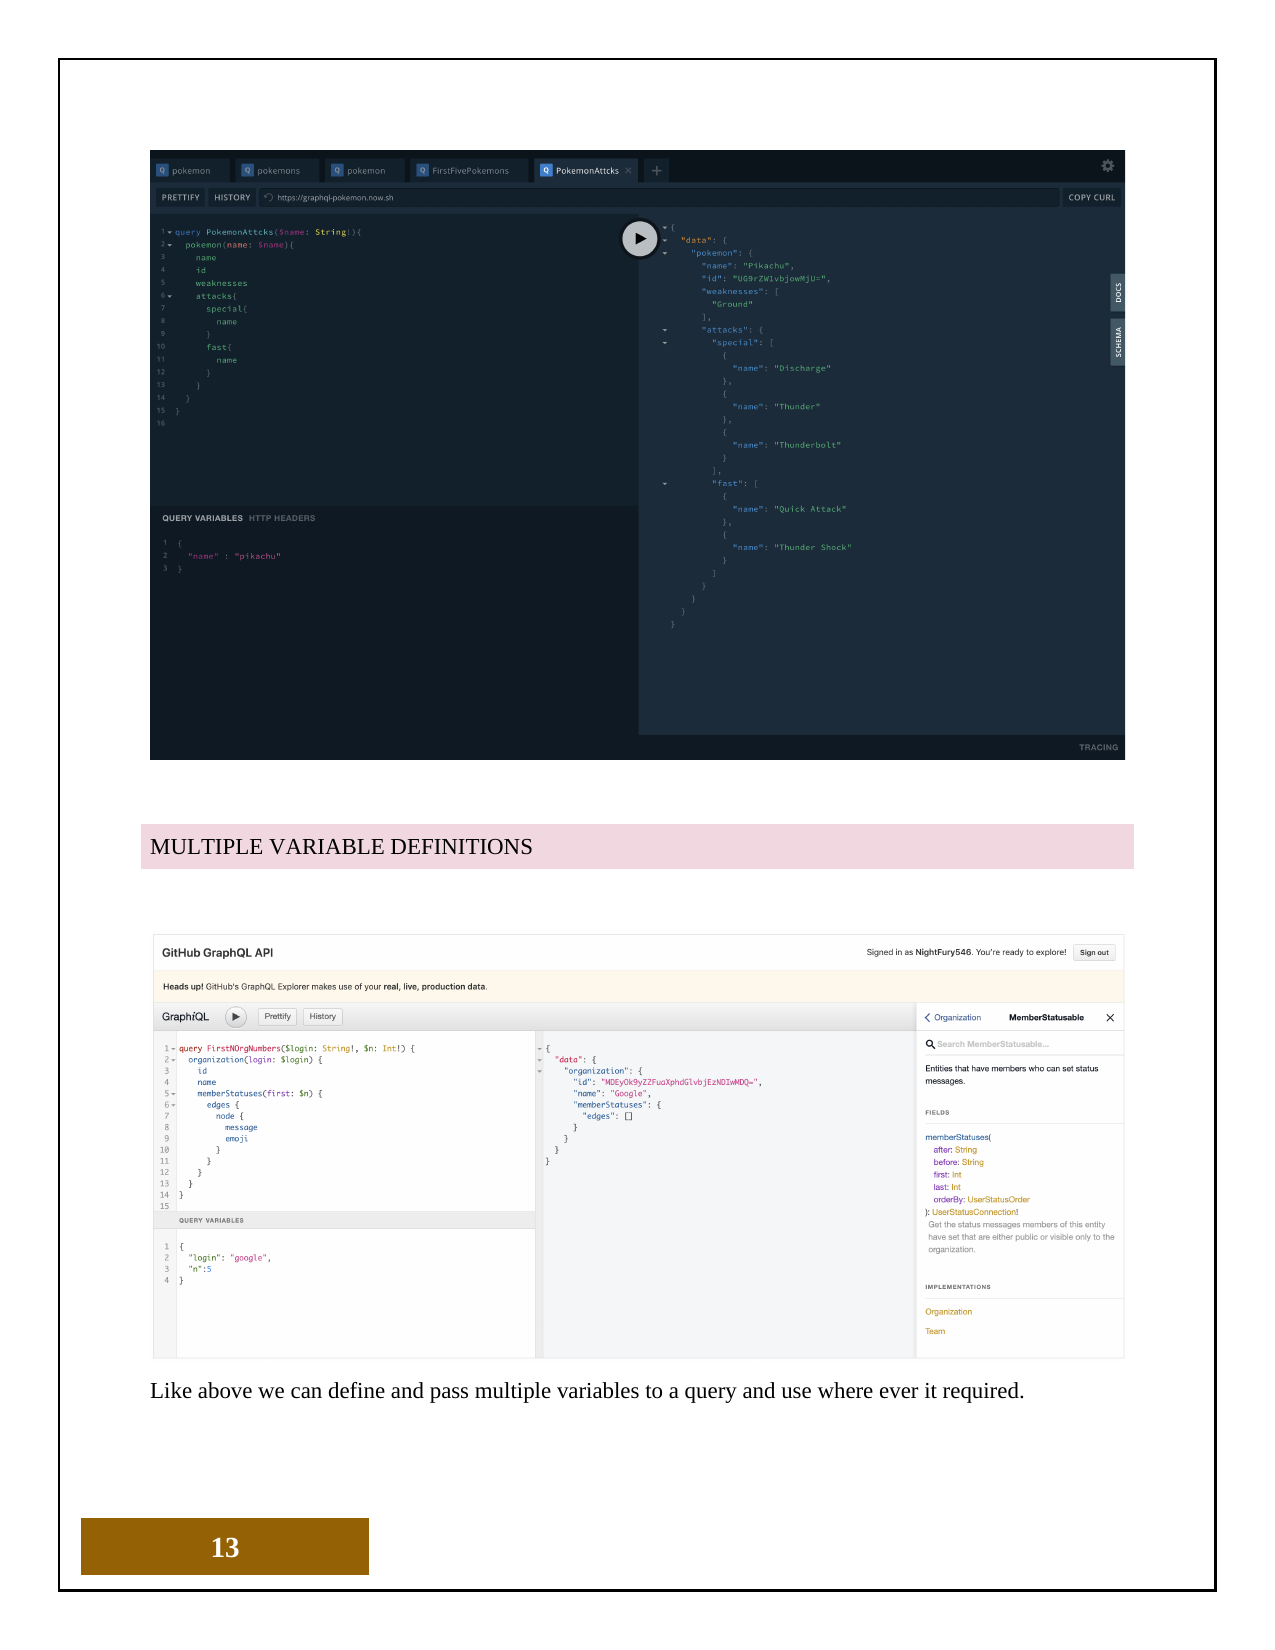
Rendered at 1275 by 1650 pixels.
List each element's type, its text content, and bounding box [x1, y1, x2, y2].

subtitle Multiple variable definitions [142, 825, 1133, 868]
picture [150, 150, 1125, 760]
text Like above we can define and pass multiple variables to a query and use where ever it required. [150, 1378, 1125, 1404]
picture [150, 930, 1125, 1363]
